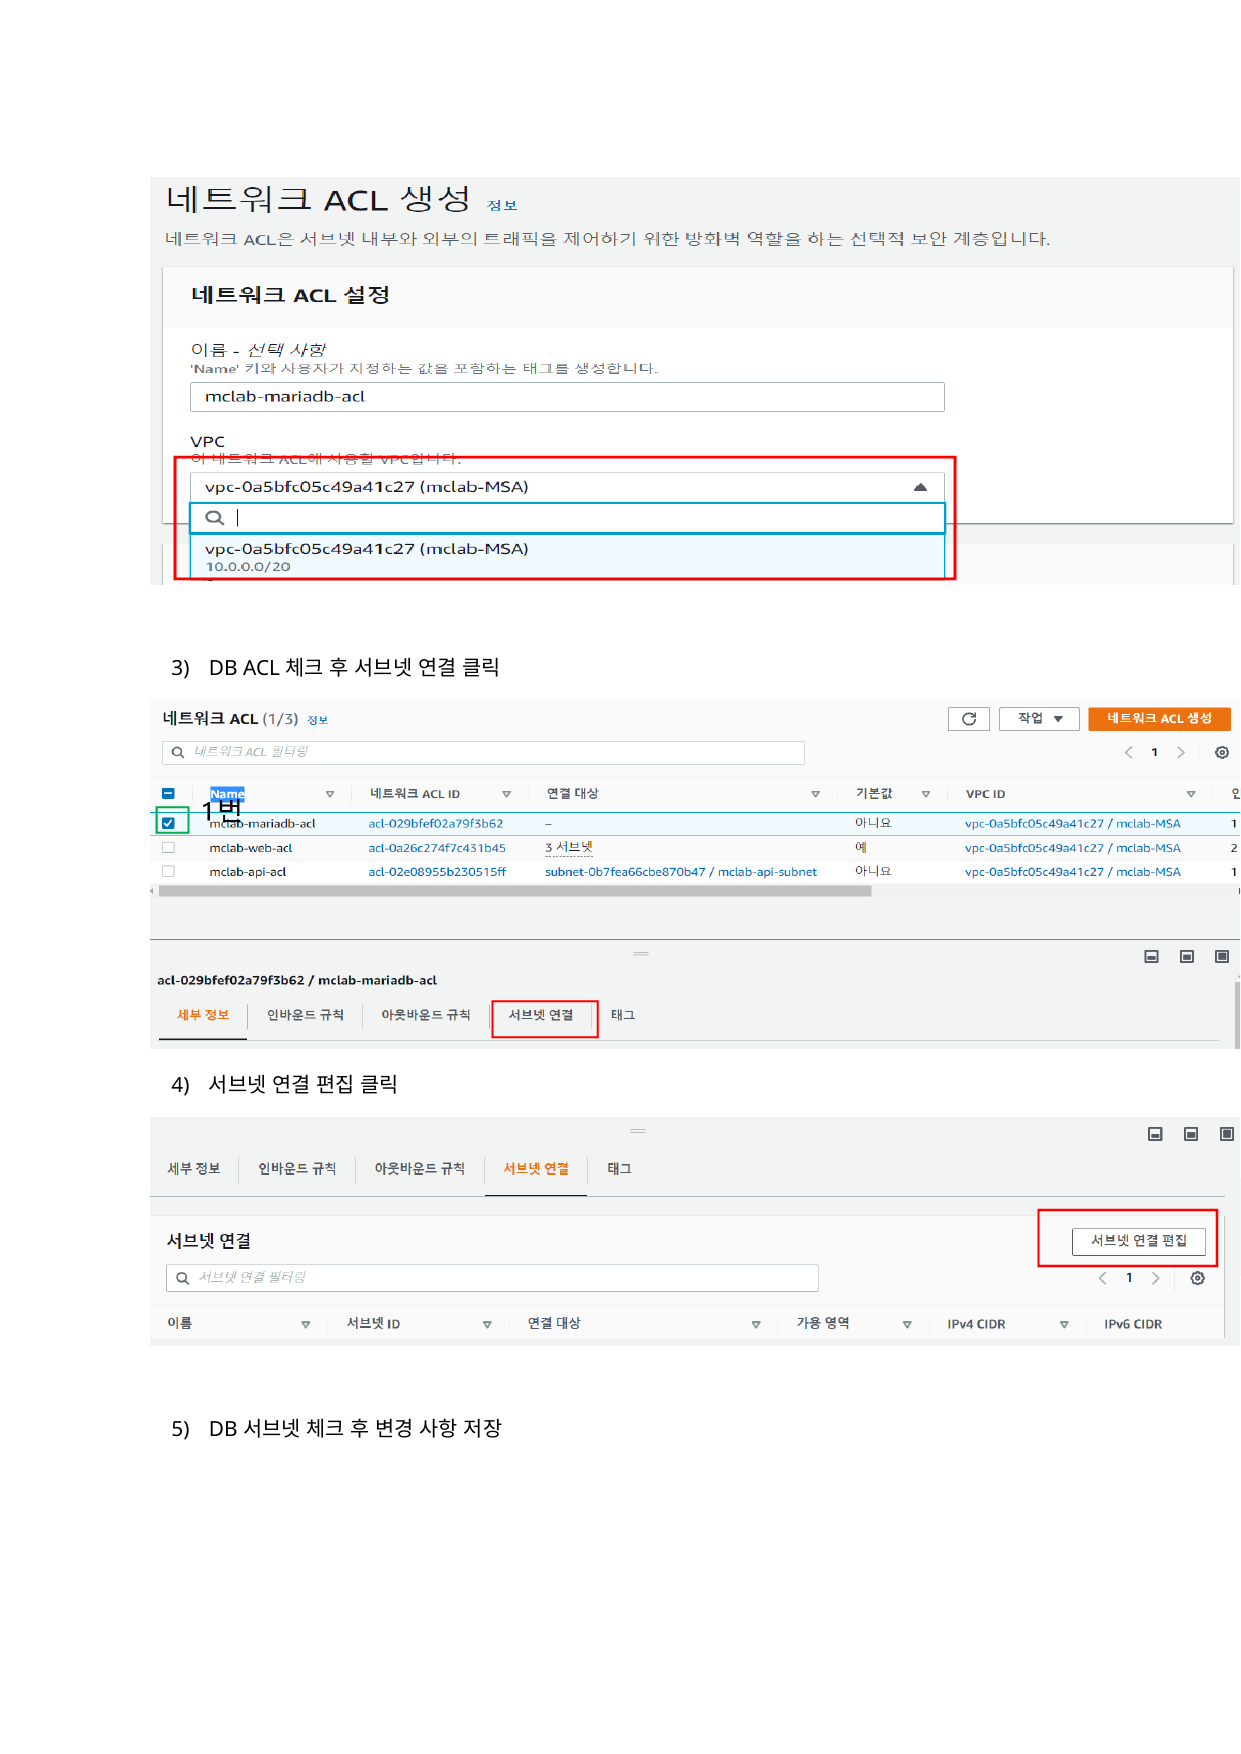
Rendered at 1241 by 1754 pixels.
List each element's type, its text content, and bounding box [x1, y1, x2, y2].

list DB ACL 체크 후 서브넷 연결 클릭 [171, 651, 1090, 681]
picture [150, 177, 1241, 585]
list 서브넷 연결 편집 클릭 [171, 1068, 1090, 1098]
picture [150, 1117, 1241, 1346]
picture [150, 700, 1241, 1049]
list DB 서브넷 체크 후 변경 사항 저장 [171, 1412, 1090, 1442]
